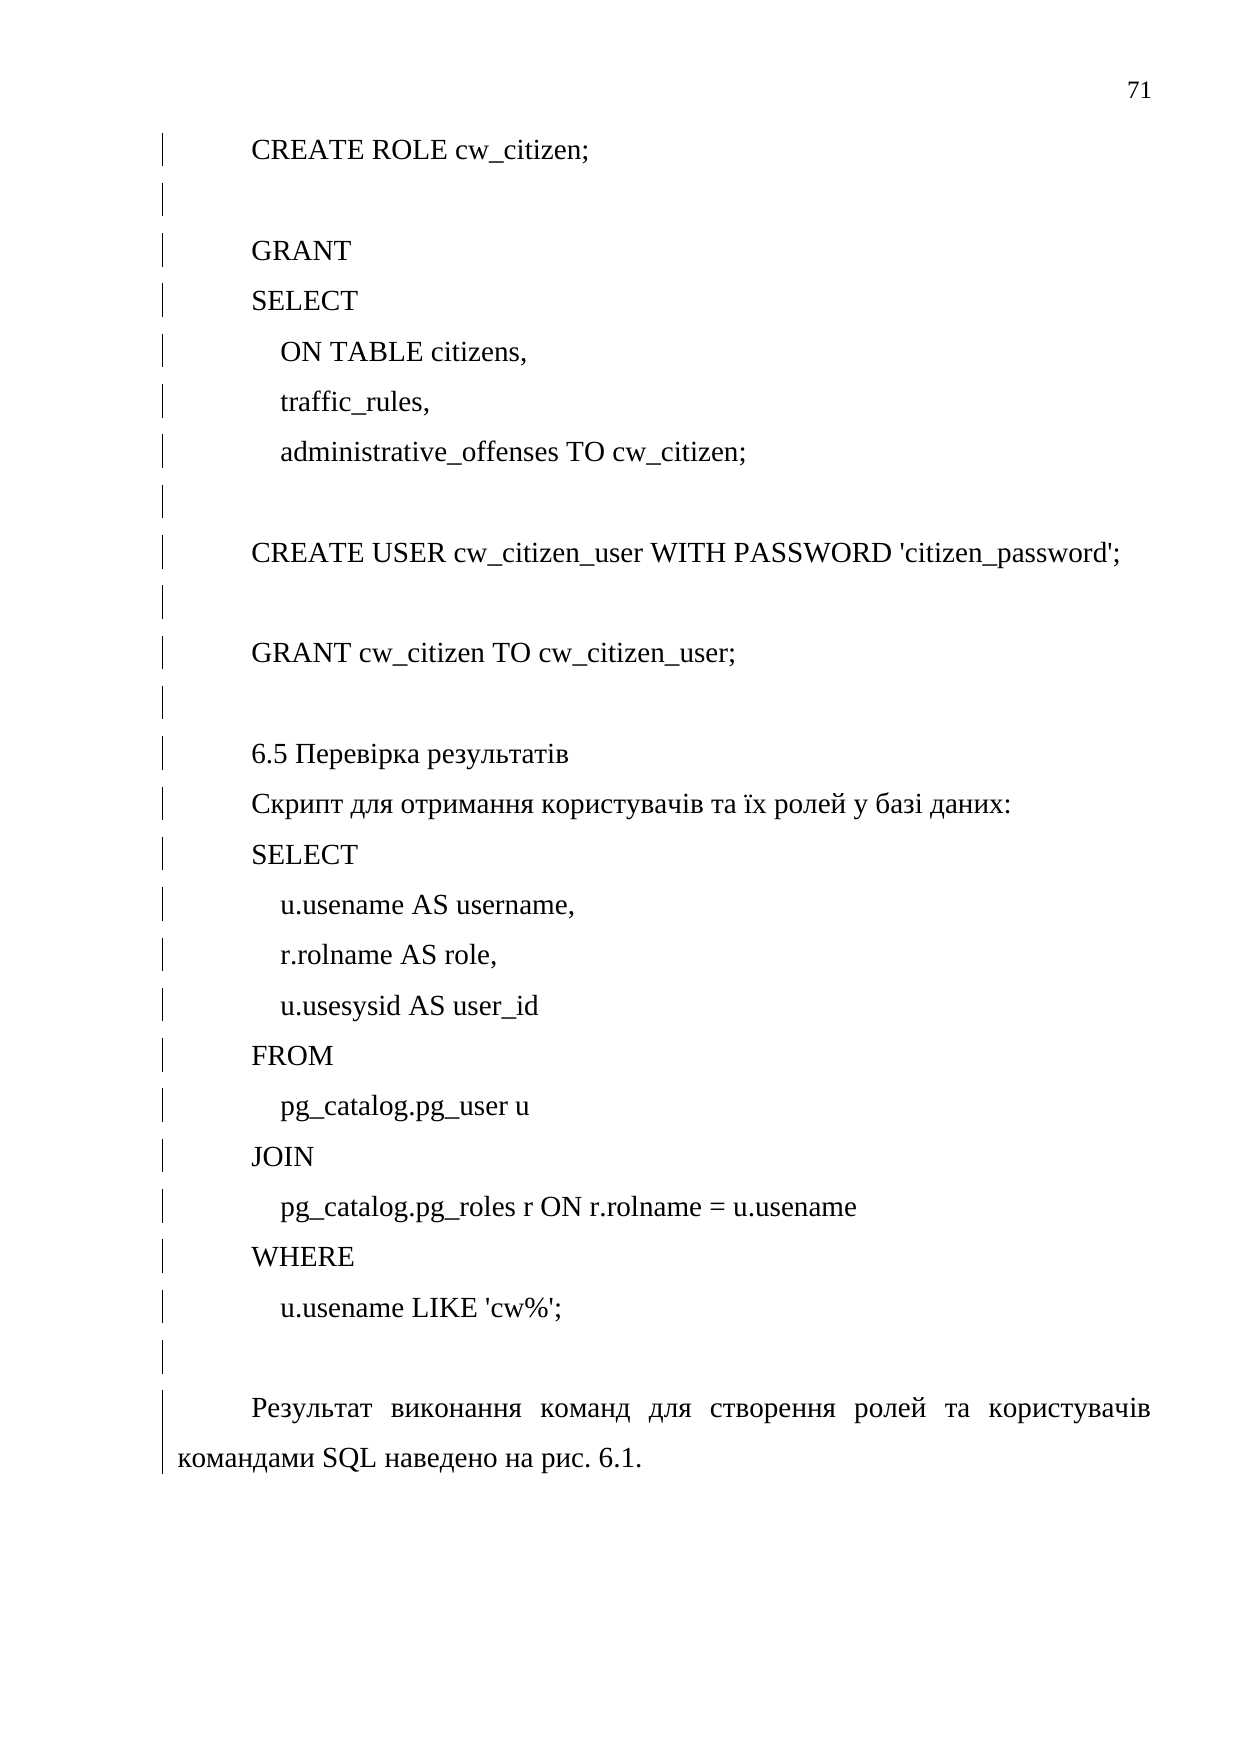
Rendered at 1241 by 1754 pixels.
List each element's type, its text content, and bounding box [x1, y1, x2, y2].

text traffic_rules, [177, 384, 1152, 418]
text Скрипт для отримання користувачів та їх ролей у базі даних: [177, 787, 1152, 820]
text CREATE USER cw_citizen_user WITH PASSWORD 'citizen_password'; [177, 535, 1152, 568]
text CREATE ROLE cw_citizen; [177, 132, 1152, 166]
text Результат виконання команд для створення ролей та користувачів командами SQL наведено на рис. 6.1. [177, 1390, 1152, 1474]
text FROM [177, 1038, 1152, 1072]
text ON TABLE citizens, [177, 334, 1152, 367]
text GRANT cw_citizen TO cw_citizen_user; [177, 636, 1152, 669]
text r.rolname AS role, [177, 937, 1152, 971]
text JOIN [177, 1139, 1152, 1172]
text u.usename LIKE 'cw%'; [177, 1290, 1152, 1323]
text u.usename AS username, [177, 887, 1152, 921]
text administrative_offenses TO cw_citizen; [177, 434, 1152, 468]
text GRANT [177, 233, 1152, 267]
text WHERE [177, 1239, 1152, 1273]
text pg_catalog.pg_user u [177, 1088, 1152, 1122]
text u.usesysid AS user_id [177, 988, 1152, 1021]
text 6.5 Перевірка результатів [177, 736, 1152, 770]
text SELECT [177, 837, 1152, 870]
text SELECT [177, 283, 1152, 317]
text pg_catalog.pg_roles r ON r.rolname = u.usename [177, 1189, 1152, 1223]
